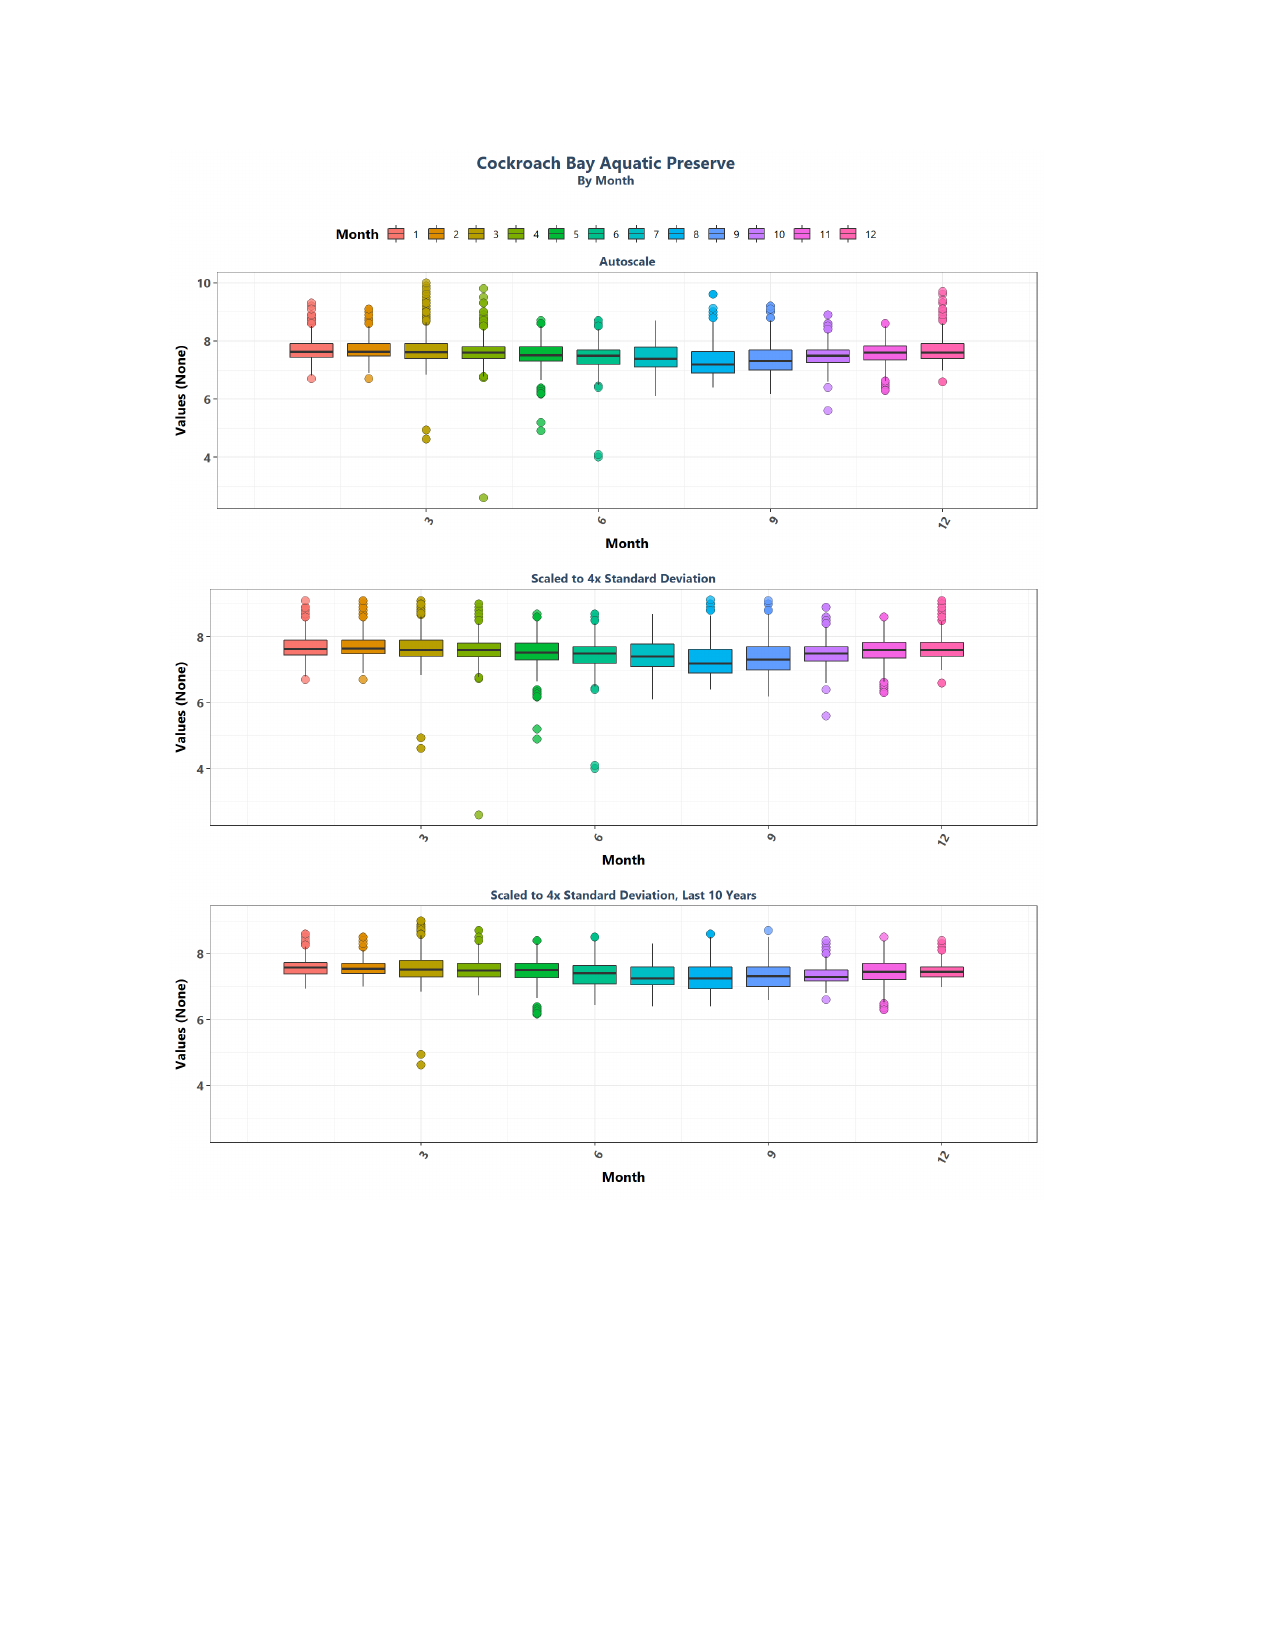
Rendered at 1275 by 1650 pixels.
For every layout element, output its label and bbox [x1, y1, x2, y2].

picture [168, 150, 1044, 1200]
